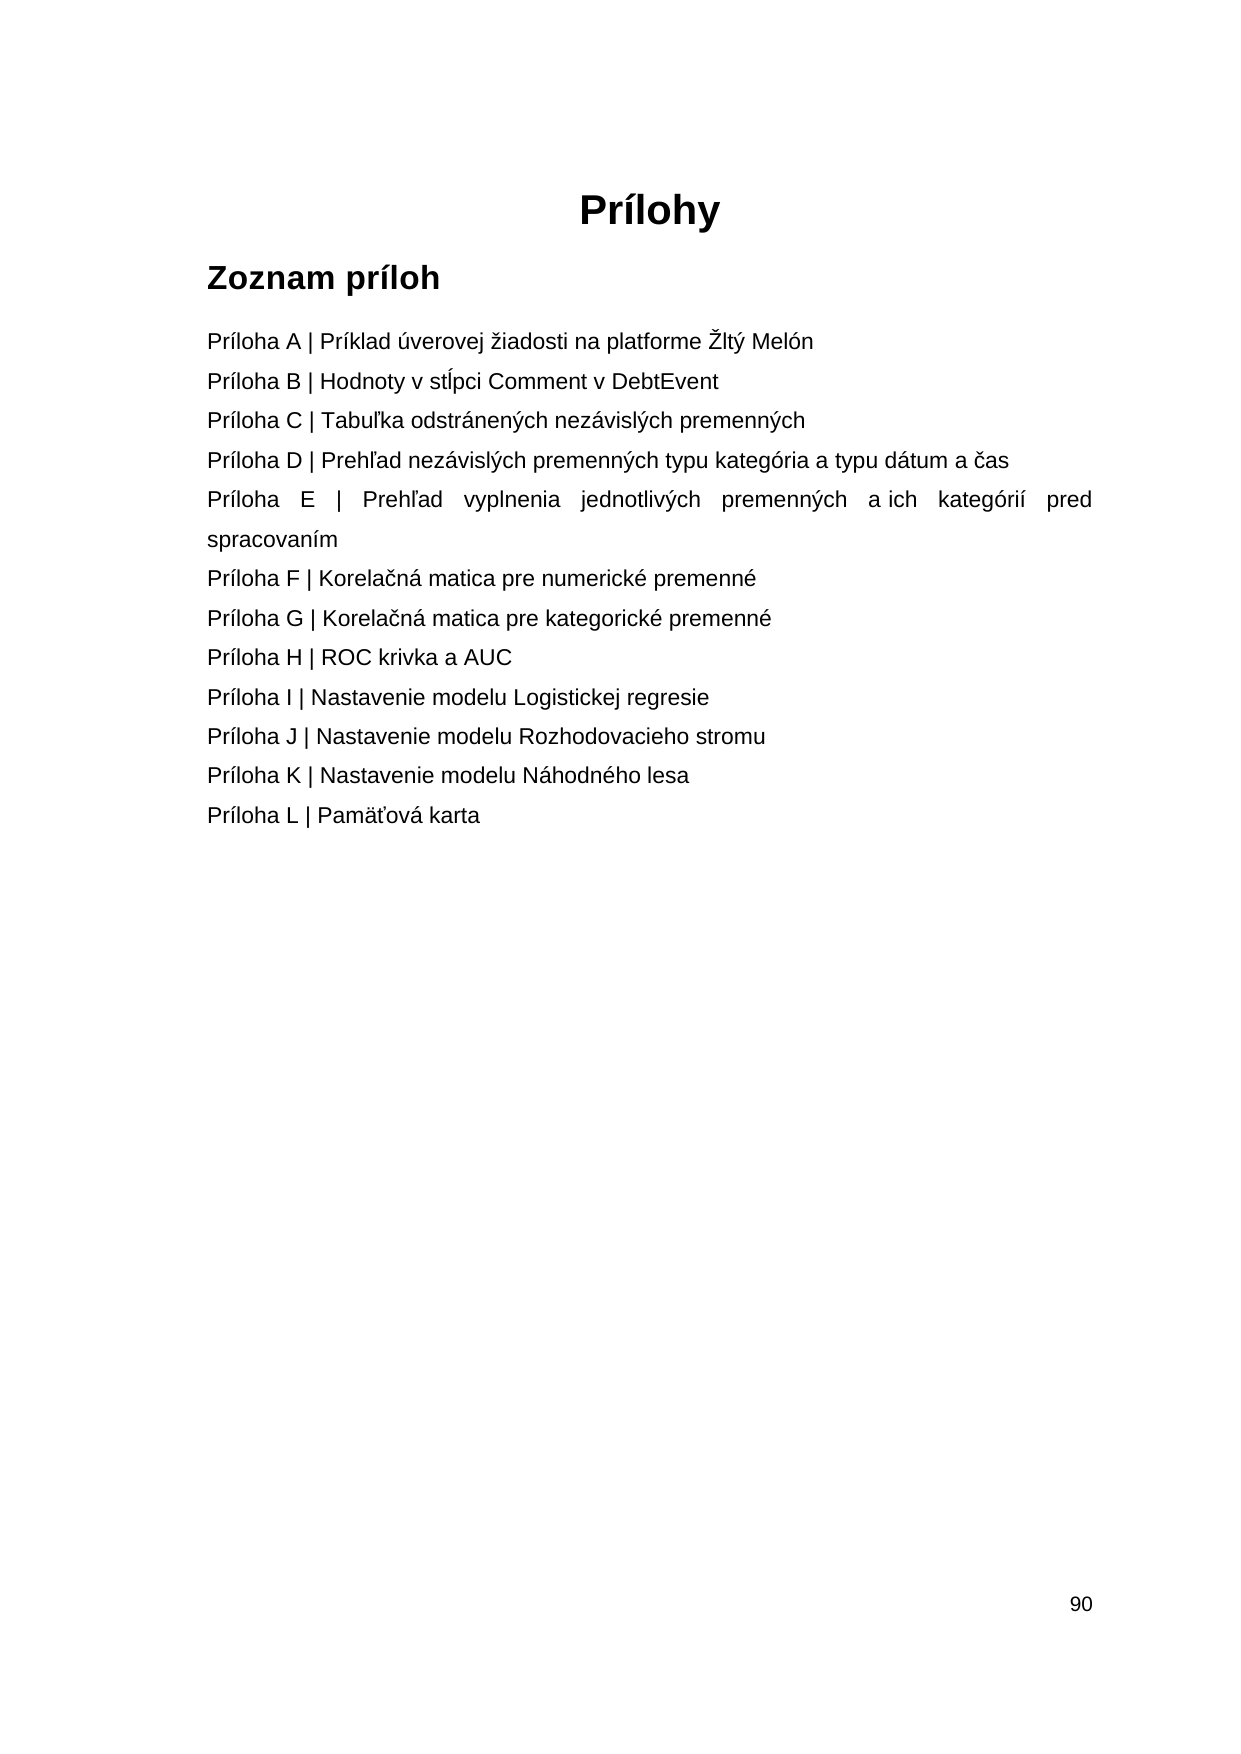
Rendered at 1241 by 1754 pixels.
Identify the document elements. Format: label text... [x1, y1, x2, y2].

text Príloha E | Prehľad vyplnenia jednotlivých premenných a ich kategórií pred spracovaním [207, 486, 1092, 552]
text Príloha D | Prehľad nezávislých premenných typu kategória a typu dátum a čas [207, 447, 1092, 473]
text Príloha J | Nastavenie modelu Rozhodovacieho stromu [207, 723, 1092, 749]
text Príloha C | Tabuľka odstránených nezávislých premenných [207, 407, 1092, 433]
text Príloha F | Korelačná matica pre numerické premenné [207, 565, 1092, 591]
text Príloha G | Korelačná matica pre kategorické premenné [207, 604, 1092, 631]
text Príloha I | Nastavenie modelu Logistickej regresie [207, 683, 1092, 710]
text Zoznam príloh [207, 258, 1092, 297]
text Príloha L | Pamäťová karta [207, 802, 1092, 828]
text Príloha K | Nastavenie modelu Náhodného lesa [207, 762, 1092, 789]
text Príloha A | Príklad úverovej žiadosti na platforme Žltý Melón [207, 328, 1092, 354]
text Príloha H | ROC krivka a AUC [207, 644, 1092, 670]
text Príloha B | Hodnoty v stĺpci Comment v DebtEvent [207, 368, 1092, 394]
list Prílohy [207, 185, 1092, 233]
